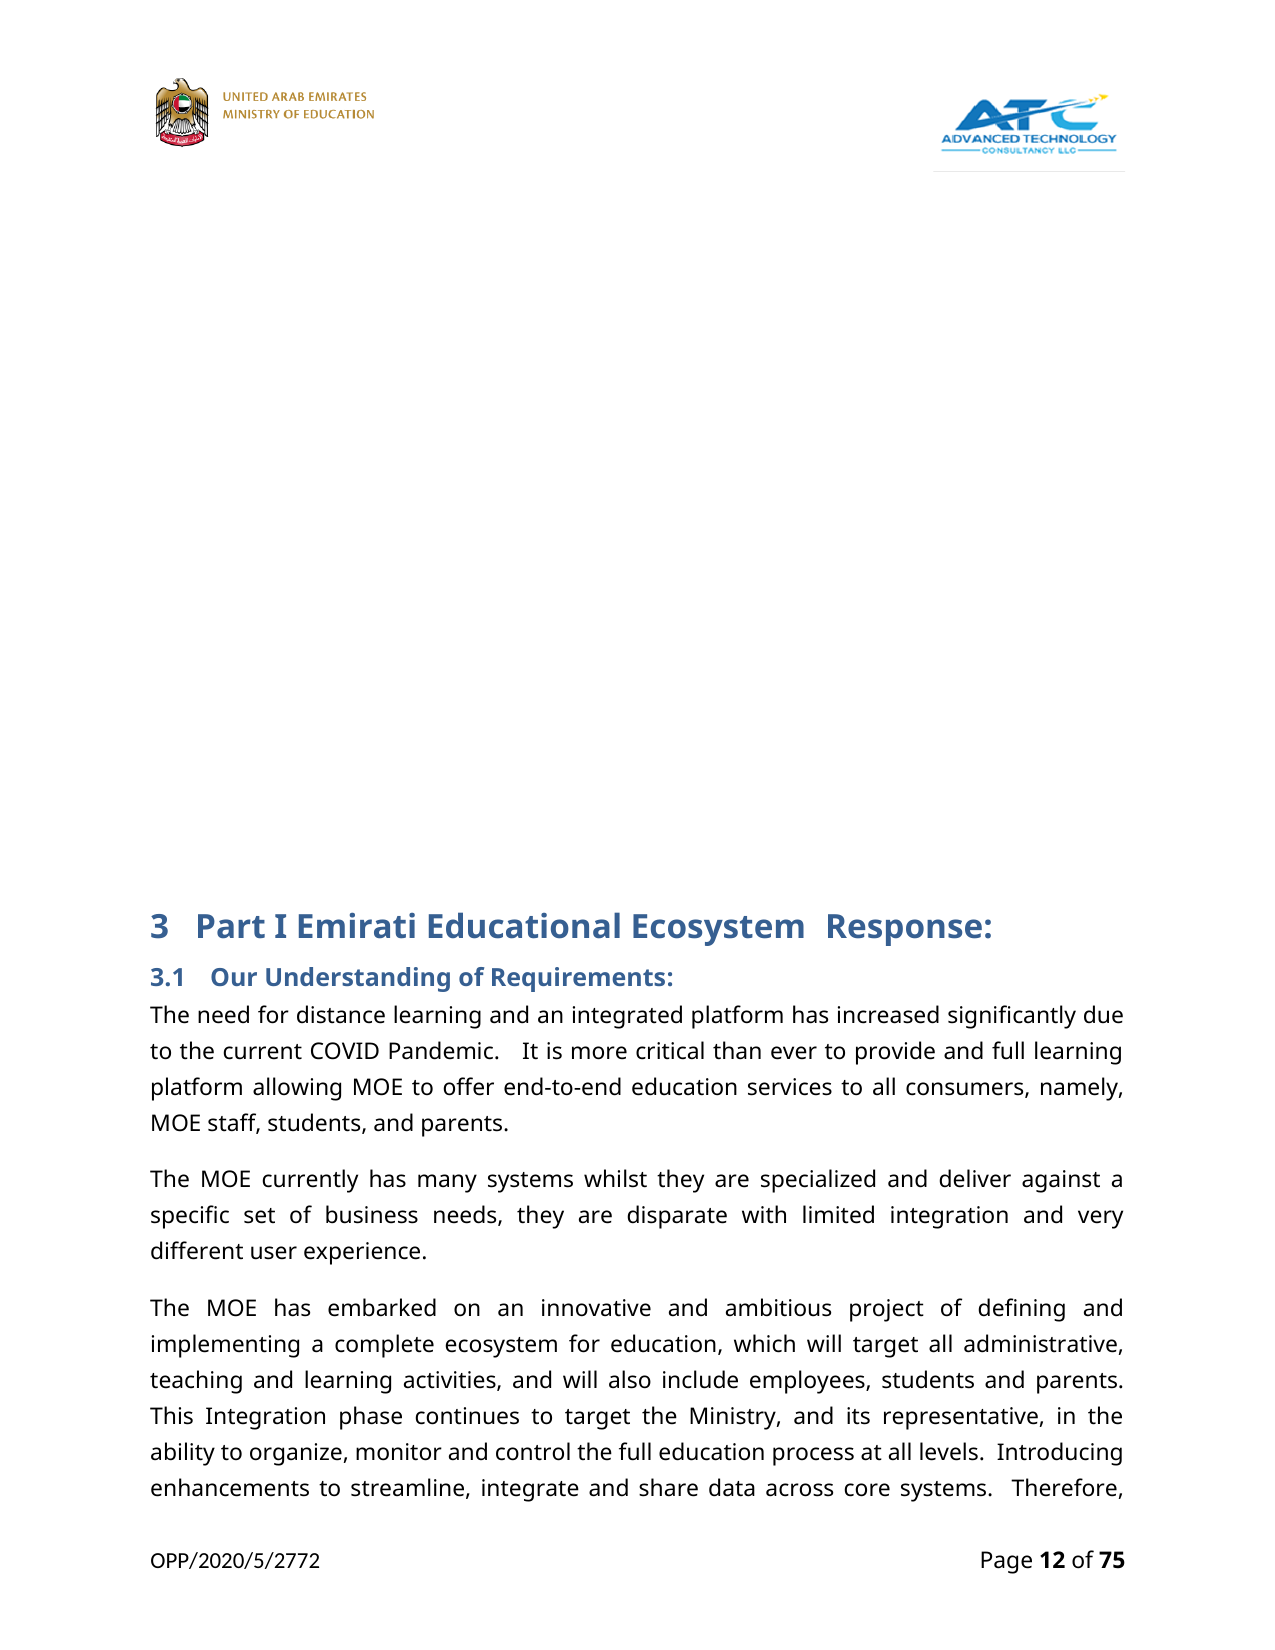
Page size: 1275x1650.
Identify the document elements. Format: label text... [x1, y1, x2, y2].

text The MOE currently has many systems whilst they are specialized and deliver against a specific set of business needs, they are disparate with limited integration and very different user experience. [150, 1163, 1125, 1266]
picture [932, 76, 1125, 172]
text The need for distance learning and an integrated platform has increased significantly due to the current COVID Pandemic. It is more critical than ever to provide and full learning platform allowing MOE to offer end-to-end education services to all consumers, namely, MOE staff, students, and parents. [150, 999, 1125, 1138]
picture [150, 75, 376, 150]
subtitle Part I Emirati Educational Ecosystem Response: [150, 903, 1125, 948]
subtitle Our Understanding of Requirements: [150, 959, 1125, 993]
